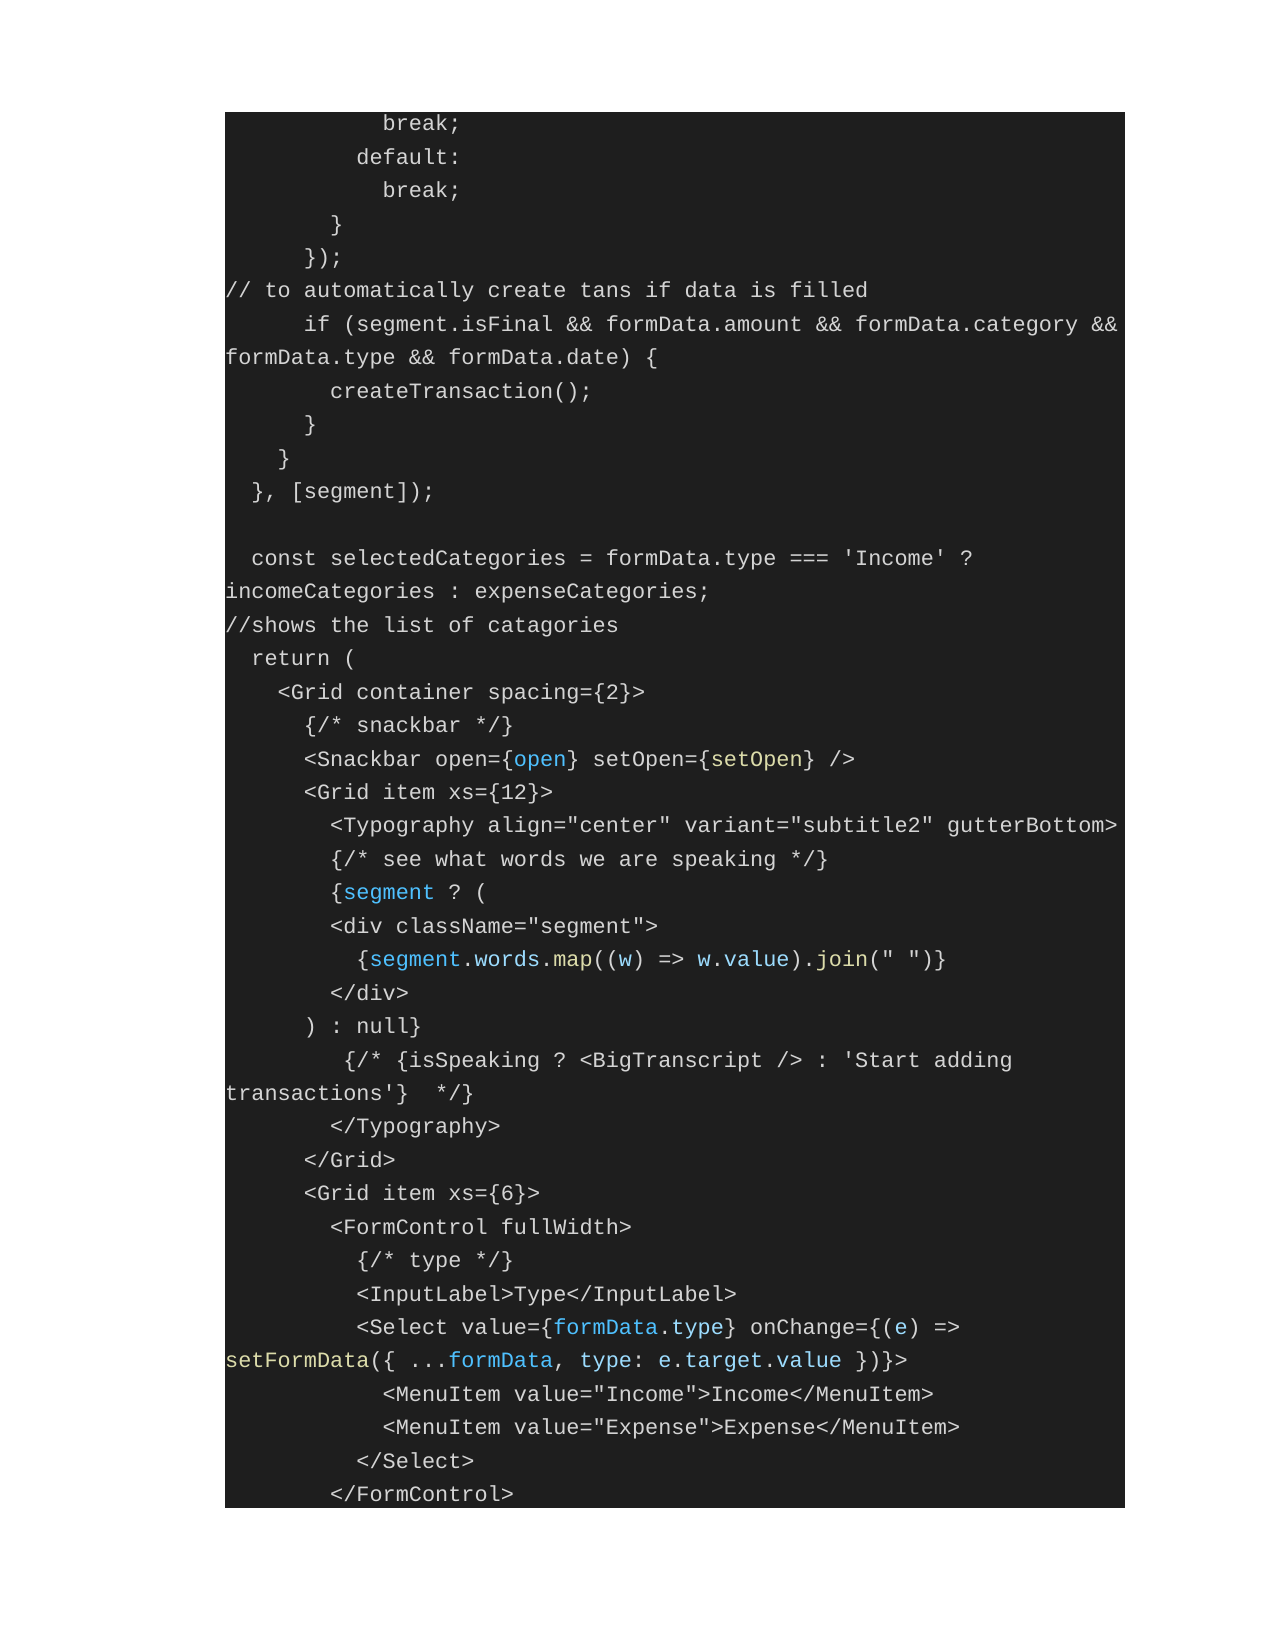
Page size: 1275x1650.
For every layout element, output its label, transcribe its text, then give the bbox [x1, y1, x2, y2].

text }); [225, 246, 1125, 271]
text {/* {isSpeaking ? <BigTranscript /> : 'Start adding transactions'} */} [225, 1049, 1125, 1107]
text // to automatically create tans if data is filled [225, 280, 1125, 304]
text <Grid container spacing={2}> [225, 681, 1125, 706]
text <Grid item xs={12}> [225, 781, 1125, 806]
text </FormControl> [225, 1483, 1125, 1508]
text //shows the list of catagories [225, 614, 1125, 639]
text <FormControl fullWidth> [225, 1216, 1125, 1241]
text {/* snackbar */} [225, 714, 1125, 739]
text break; [225, 179, 1125, 204]
text if (segment.isFinal && formData.amount && formData.category && formData.type && formData.date) { [225, 313, 1125, 371]
text }, [segment]); [225, 480, 1125, 505]
text {/* see what words we are speaking */} [225, 848, 1125, 873]
text <div className="segment"> [225, 915, 1125, 940]
text return ( [225, 647, 1125, 672]
text <MenuItem value="Expense">Expense</MenuItem> [225, 1417, 1125, 1441]
text ) : null} [225, 1015, 1125, 1040]
text } [225, 413, 1125, 438]
text <Snackbar open={open} setOpen={setOpen} /> [225, 748, 1125, 773]
text default: [225, 146, 1125, 171]
text createTransaction(); [225, 380, 1125, 405]
text </Select> [225, 1450, 1125, 1475]
text break; [225, 112, 1125, 137]
text const selectedCategories = formData.type === 'Income' ? incomeCategories : expenseCategories; [225, 547, 1125, 605]
text </div> [225, 982, 1125, 1007]
text </Typography> [225, 1116, 1125, 1140]
text <Typography align="center" variant="subtitle2" gutterBottom> [225, 815, 1125, 839]
text <InputLabel>Type</InputLabel> [225, 1283, 1125, 1308]
text <Select value={formData.type} onChange={(e) => setFormData({ ...formData, type: e.target.value })}> [225, 1316, 1125, 1374]
text {/* type */} [225, 1249, 1125, 1274]
text } [225, 213, 1125, 238]
text </Grid> [225, 1149, 1125, 1174]
text {segment.words.map((w) => w.value).join(" ")} [225, 948, 1125, 973]
text {segment ? ( [225, 882, 1125, 906]
text <Grid item xs={6}> [225, 1182, 1125, 1207]
text <MenuItem value="Income">Income</MenuItem> [225, 1383, 1125, 1408]
text } [225, 447, 1125, 472]
